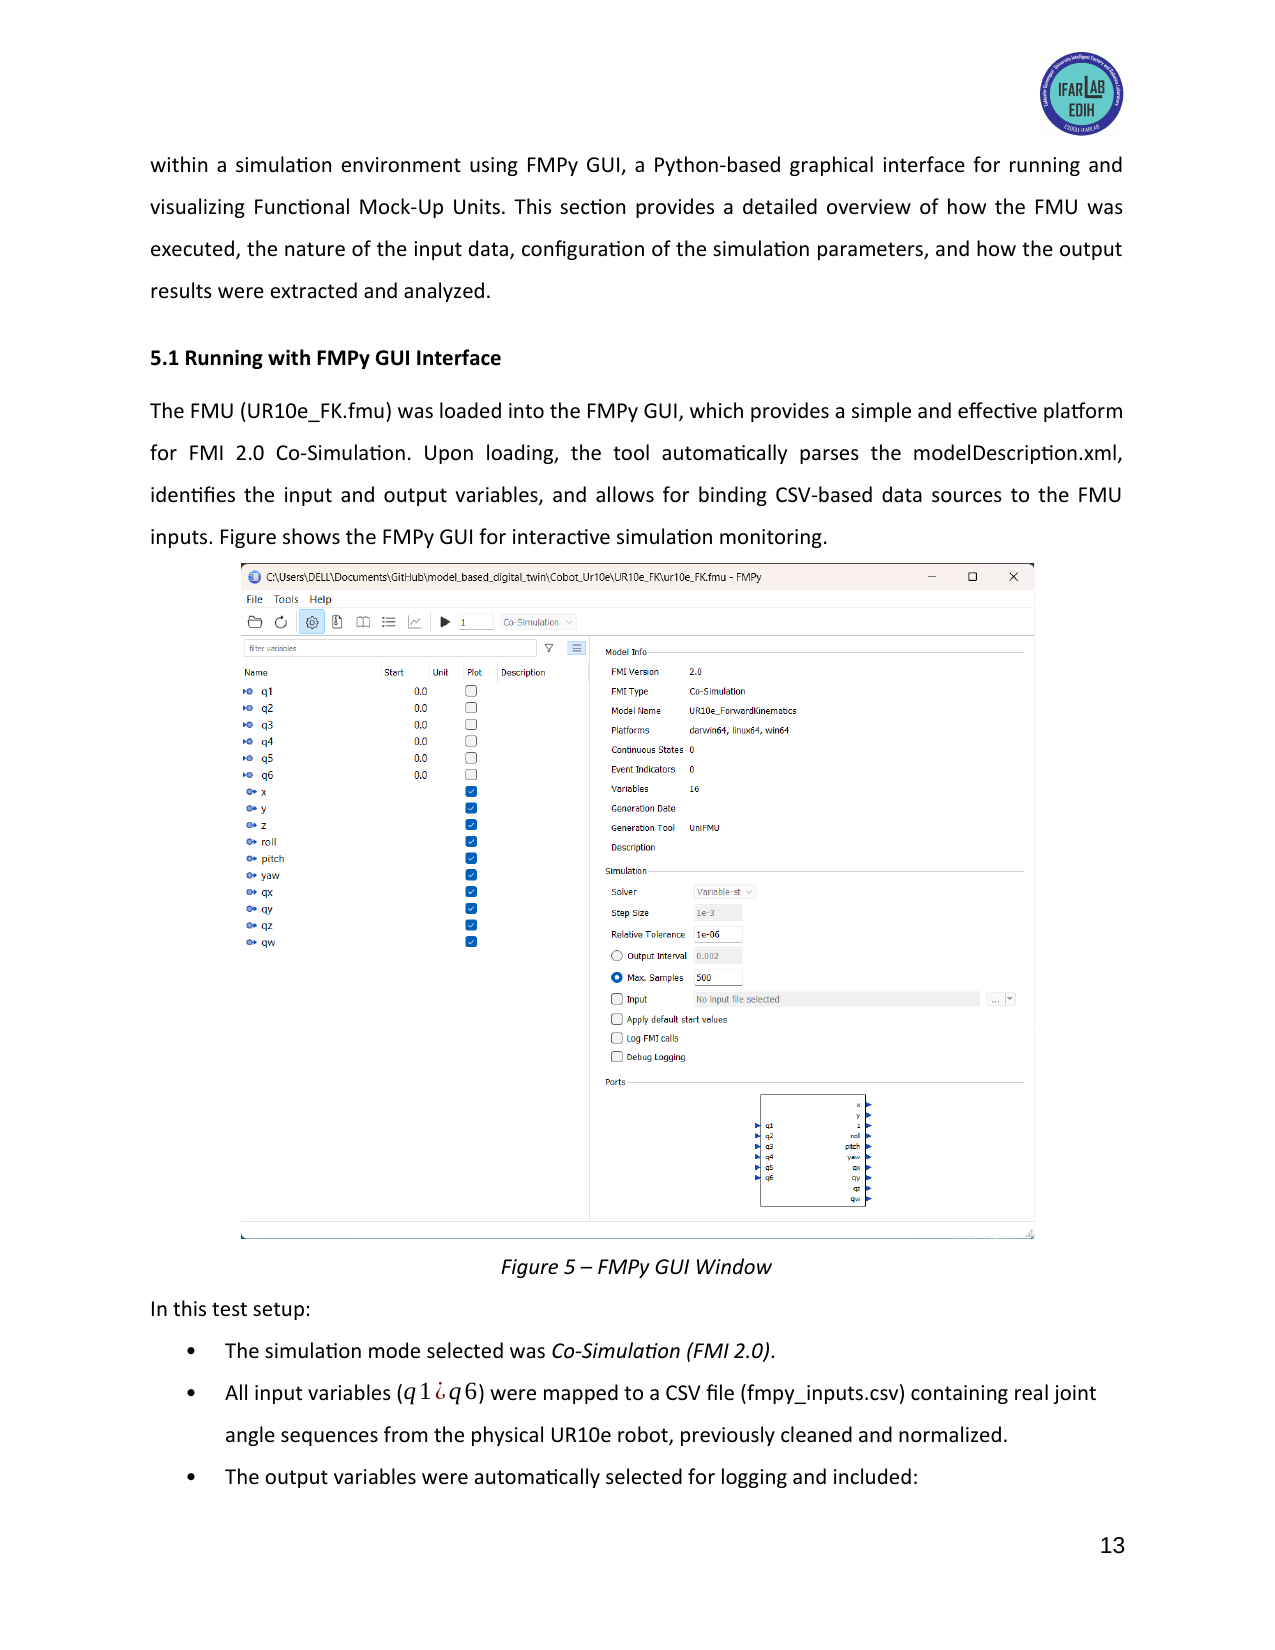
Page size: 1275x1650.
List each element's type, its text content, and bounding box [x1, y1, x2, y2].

picture [241, 563, 1035, 1239]
picture [1040, 52, 1125, 139]
text The FMU (UR10e_FK.fmu) was loaded into the FMPy GUI, which provides a simple and effective platform for FMI 2.0 Co-Simulation. Upon loading, the tool automatically parses the modelDescription.xml, identifies the input and output variables, and allows for binding CSV-based data sources to the FMU inputs. Figure shows the FMPy GUI for interactive simulation monitoring. [150, 396, 1125, 550]
list All input variables () were mapped to a CSV file (fmpy_inputs.csv) containing real joint angle sequences from the physical UR10e robot, previously cleaned and normalized. [187, 1378, 1125, 1448]
subtitle 5.1 Running with FMPy GUI Interface [150, 343, 1125, 371]
list The output variables were automatically selected for logging and included: x, y, z, roll, pitch, yaw, qx, qy, qz, qw [187, 1462, 1125, 1490]
text Figure 5 – FMPy GUI Window [150, 1252, 1125, 1280]
list The simulation mode selected was Co-Simulation (FMI 2.0). [187, 1336, 1125, 1364]
text In this test setup: [150, 1294, 1125, 1322]
